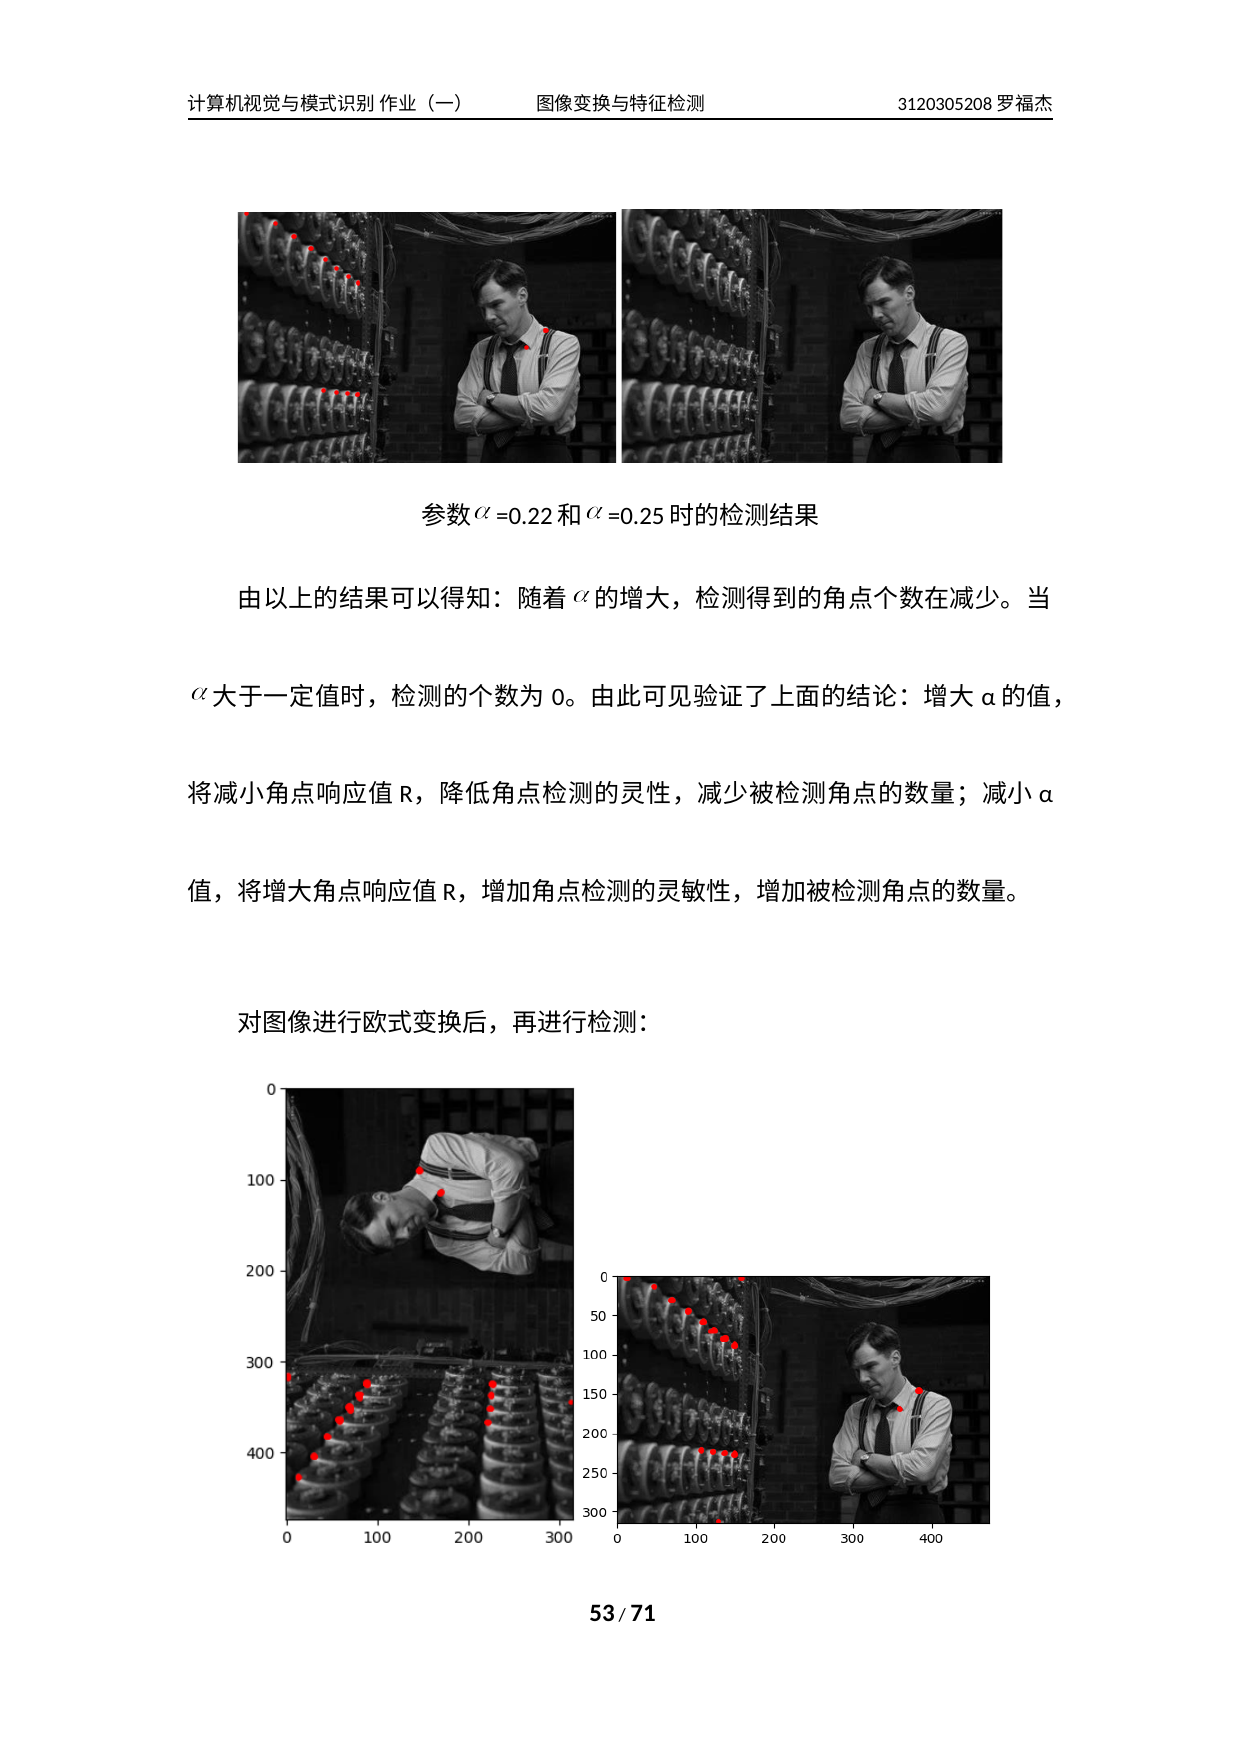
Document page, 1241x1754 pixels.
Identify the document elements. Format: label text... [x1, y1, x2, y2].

text 参数=0.22和=0.25时的检测结果 [187, 481, 1053, 546]
picture [621, 209, 1003, 463]
text 对图像进行欧式变换后，再进行检测： [187, 988, 1053, 1053]
picture [237, 212, 617, 463]
picture [246, 1080, 994, 1550]
text 由以上的结果可以得知：随着的增大，检测得到的角点个数在减少。当大于一定值时，检测的个数为0。由此可见验证了上面的结论：增大α的值，将减小角点响应值R，降低角点检测的灵性，减少被检测角点的数量；减小α值，将增大角点响应值R，增加角点检测的灵敏性，增加被检测角点的数量。 [187, 564, 1053, 922]
